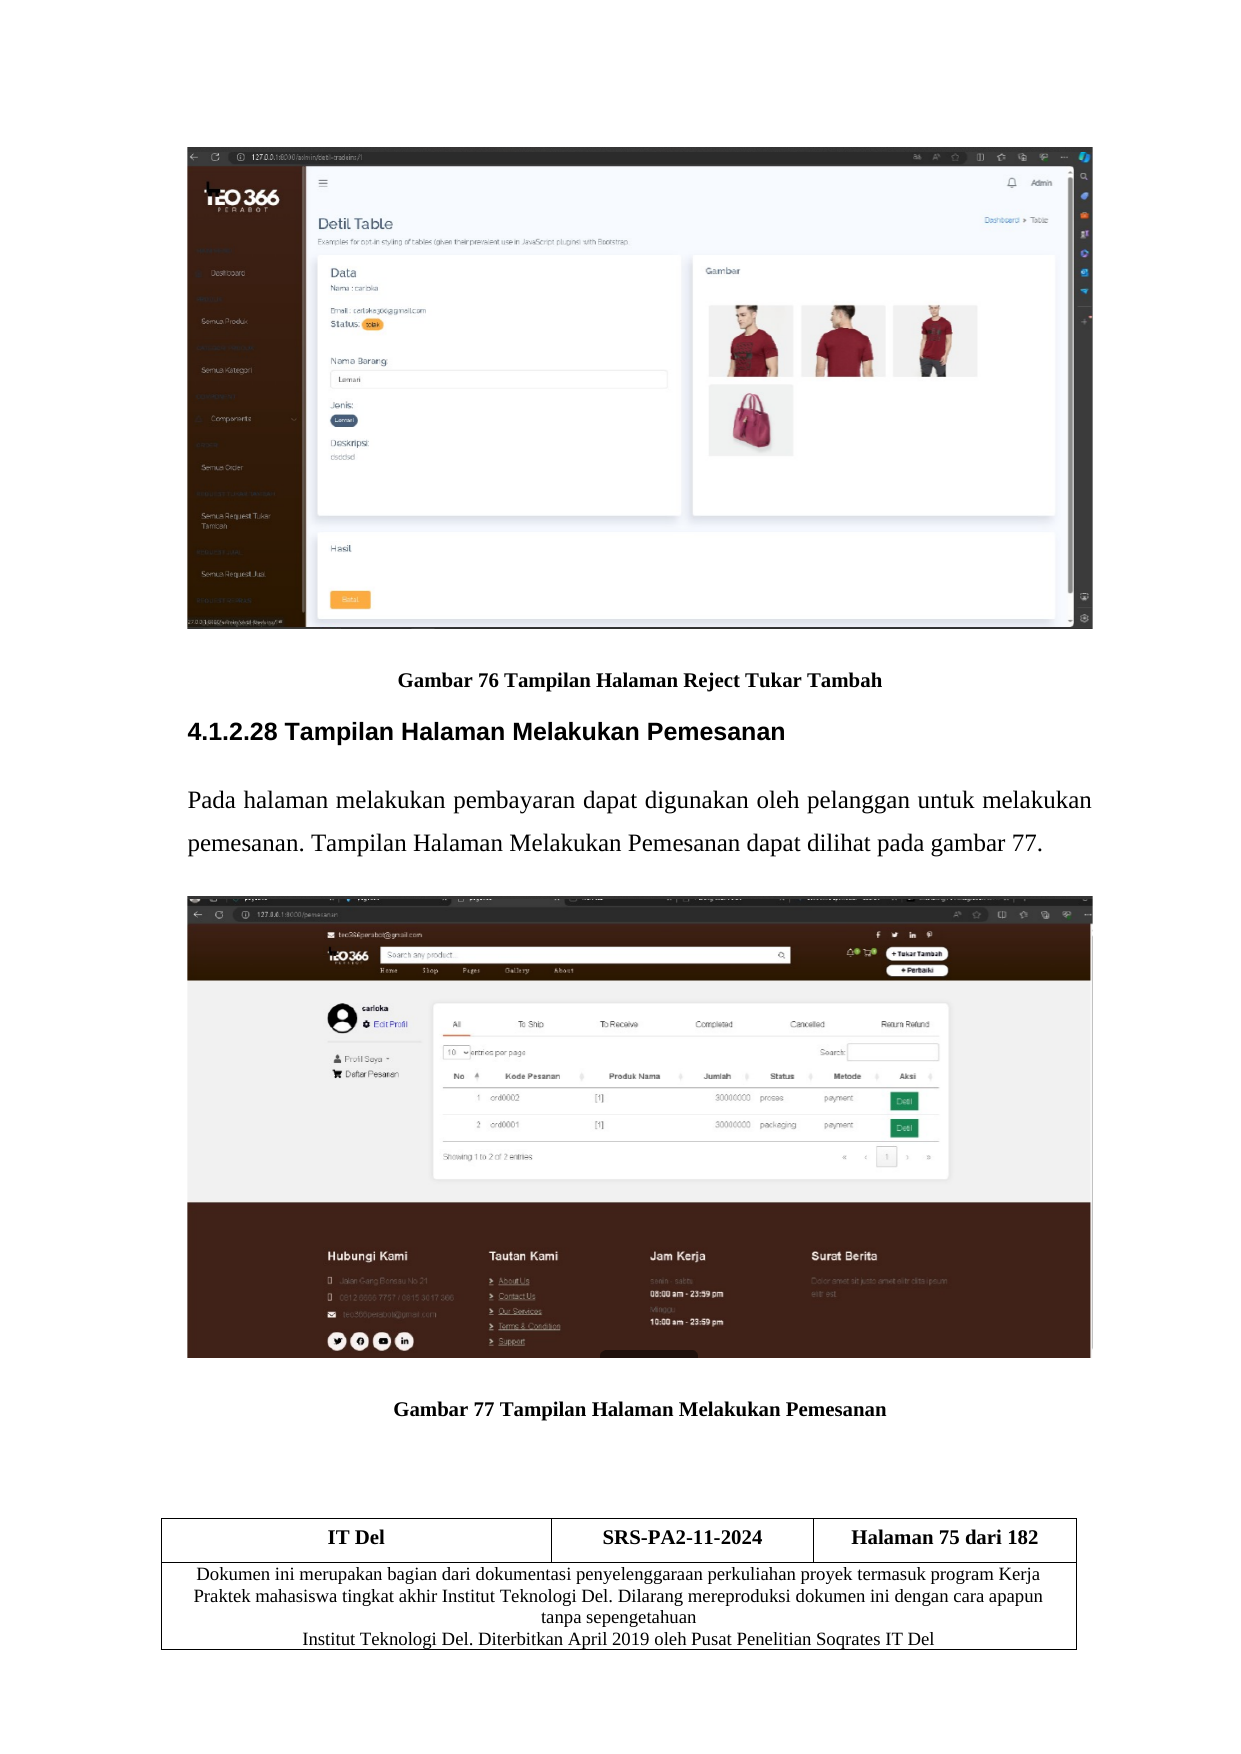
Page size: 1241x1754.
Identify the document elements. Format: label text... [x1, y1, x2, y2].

text Gambar 77 Tampilan Halaman Melakukan Pemesanan [187, 1397, 1092, 1421]
picture [187, 147, 1093, 629]
text Pada halaman melakukan pembayaran dapat digunakan oleh pelanggan untuk melakukan pemesanan. Tampilan Halaman Melakukan Pemesanan dapat dilihat pada gambar 77. [187, 785, 1092, 857]
text Gambar 76 Tampilan Halaman Reject Tukar Tambah [187, 668, 1092, 692]
picture [187, 896, 1093, 1358]
text 4.1.2.28 Tampilan Halaman Melakukan Pemesanan [187, 717, 1092, 746]
